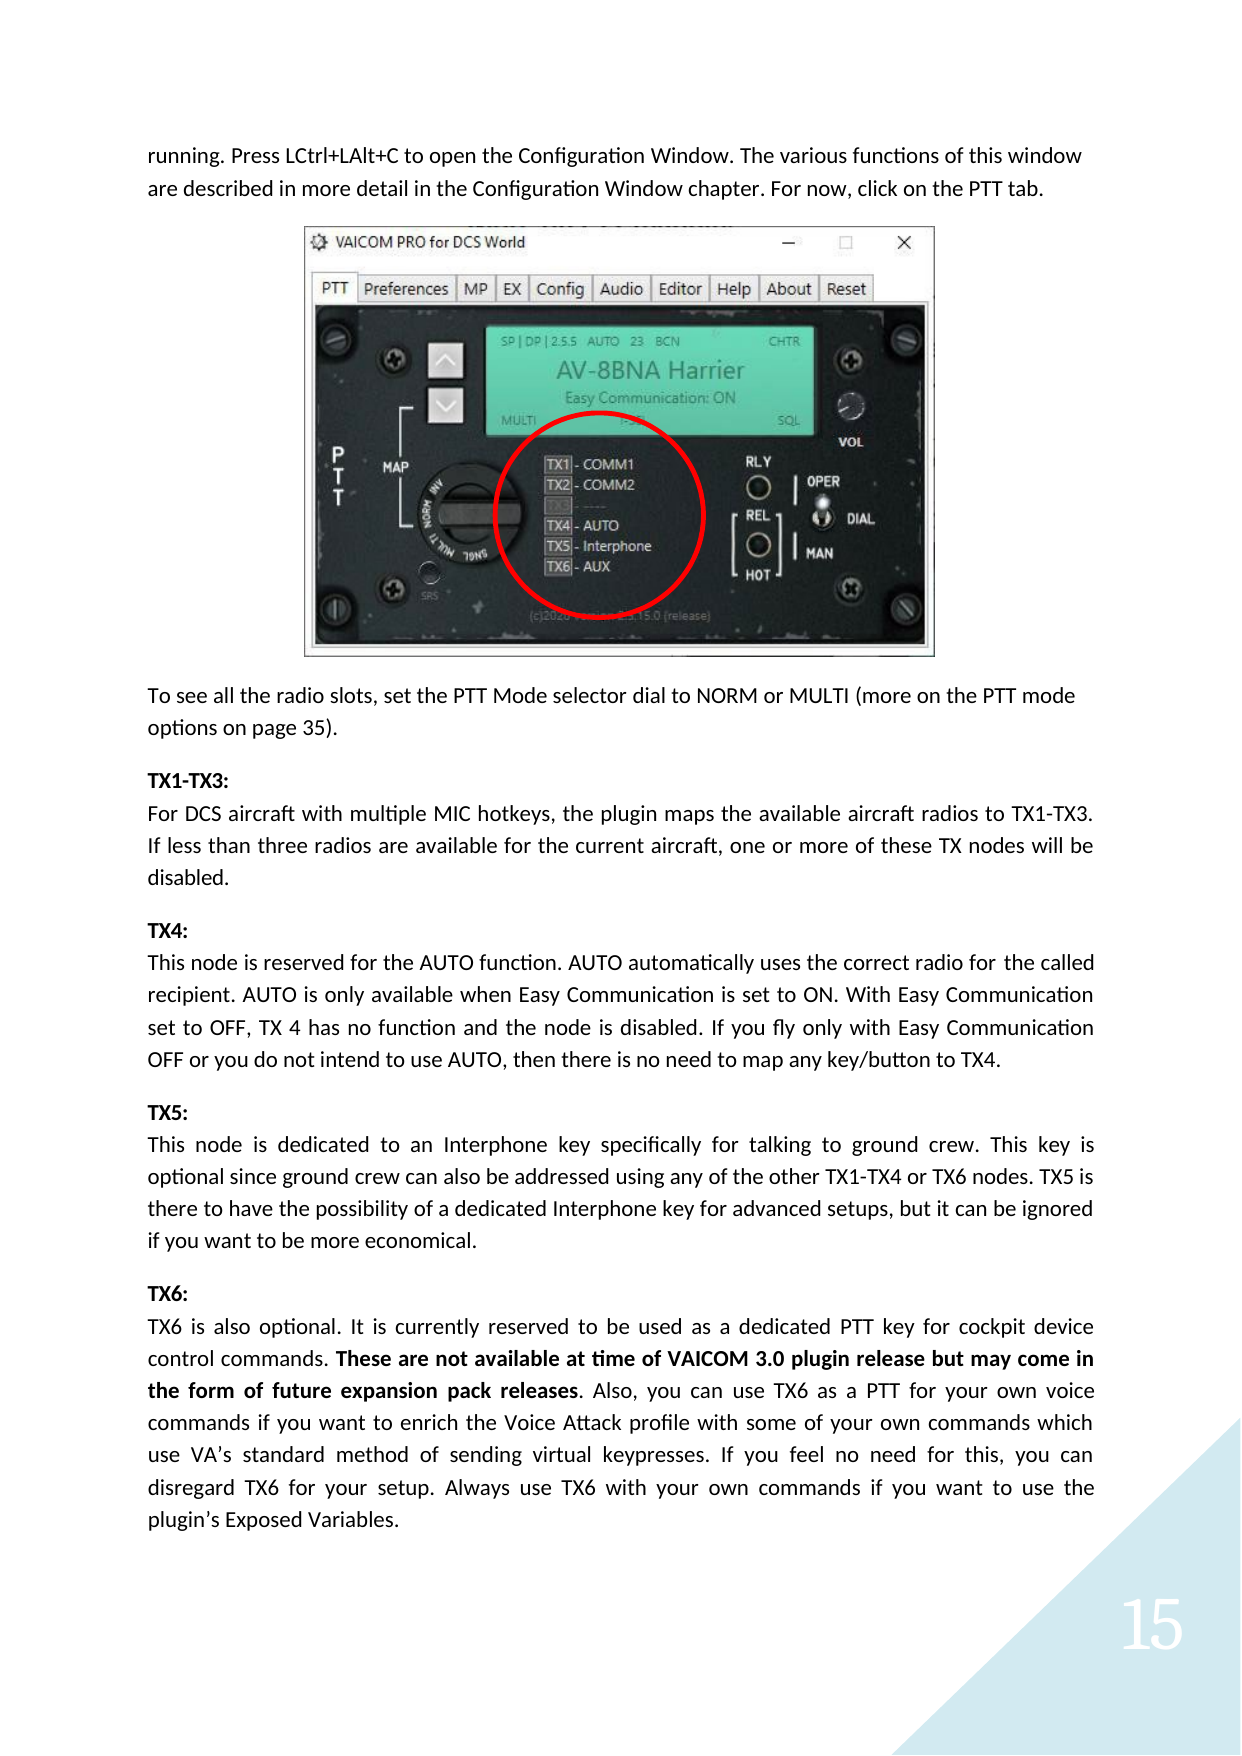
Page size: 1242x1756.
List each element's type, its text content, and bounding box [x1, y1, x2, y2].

text TX6 is also optional. It is currently reserved to be used as a dedicated PTT key for cockpit device control commands. These are not available at time of VAICOM 3.0 plugin release but may come in the form of future expansion pack releases. Also, you can use TX6 as a PTT for your own voice commands if you want to enrich the Voice Attack profile with some of your own commands which use VA’s standard method of sending virtual keypresses. If you feel no need for this, you can disregard TX6 for your setup. Always use TX6 with your own commands if you want to use the plugin’s Exposed Variables. [147, 1312, 1096, 1533]
subtitle TX5: [147, 1098, 1131, 1126]
text This node is dedicated to an Interphone key specifically for talking to ground crew. This key is optional since ground crew can also be addressed using any of the other TX1-TX4 or TX6 nodes. TX5 is there to have the possibility of a dedicated Interphone key for advanced setups, but it can be ignored if you want to be more economical. [147, 1130, 1095, 1255]
subtitle TX6: [147, 1279, 1131, 1308]
subtitle TX4: [147, 916, 1131, 944]
text This node is reserved for the AUTO function. AUTO automatically uses the correct radio for the called recipient. AUTO is only available when Easy Communication is set to ON. With Easy Communication set to OFF, TX 4 has no function and the node is disabled. If you fly only with Easy Communication OFF or you do not intend to use AUTO, then there is no need to map any key/button to TX4. [147, 948, 1095, 1073]
subtitle TX1-TX3: [147, 767, 1131, 794]
text To see all the radio slots, set the PTT Mode selector dial to NORM or MULTI (more on the PTT mode options on page 35). [147, 681, 1131, 742]
picture [304, 226, 935, 657]
text For DCS aircraft with multiple MIC hotkeys, the plugin maps the available aircraft radios to TX1-TX3. If less than three radios are available for the current aircraft, one or more of these TX nodes will be disabled. [147, 799, 1095, 892]
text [147, 142, 1092, 202]
